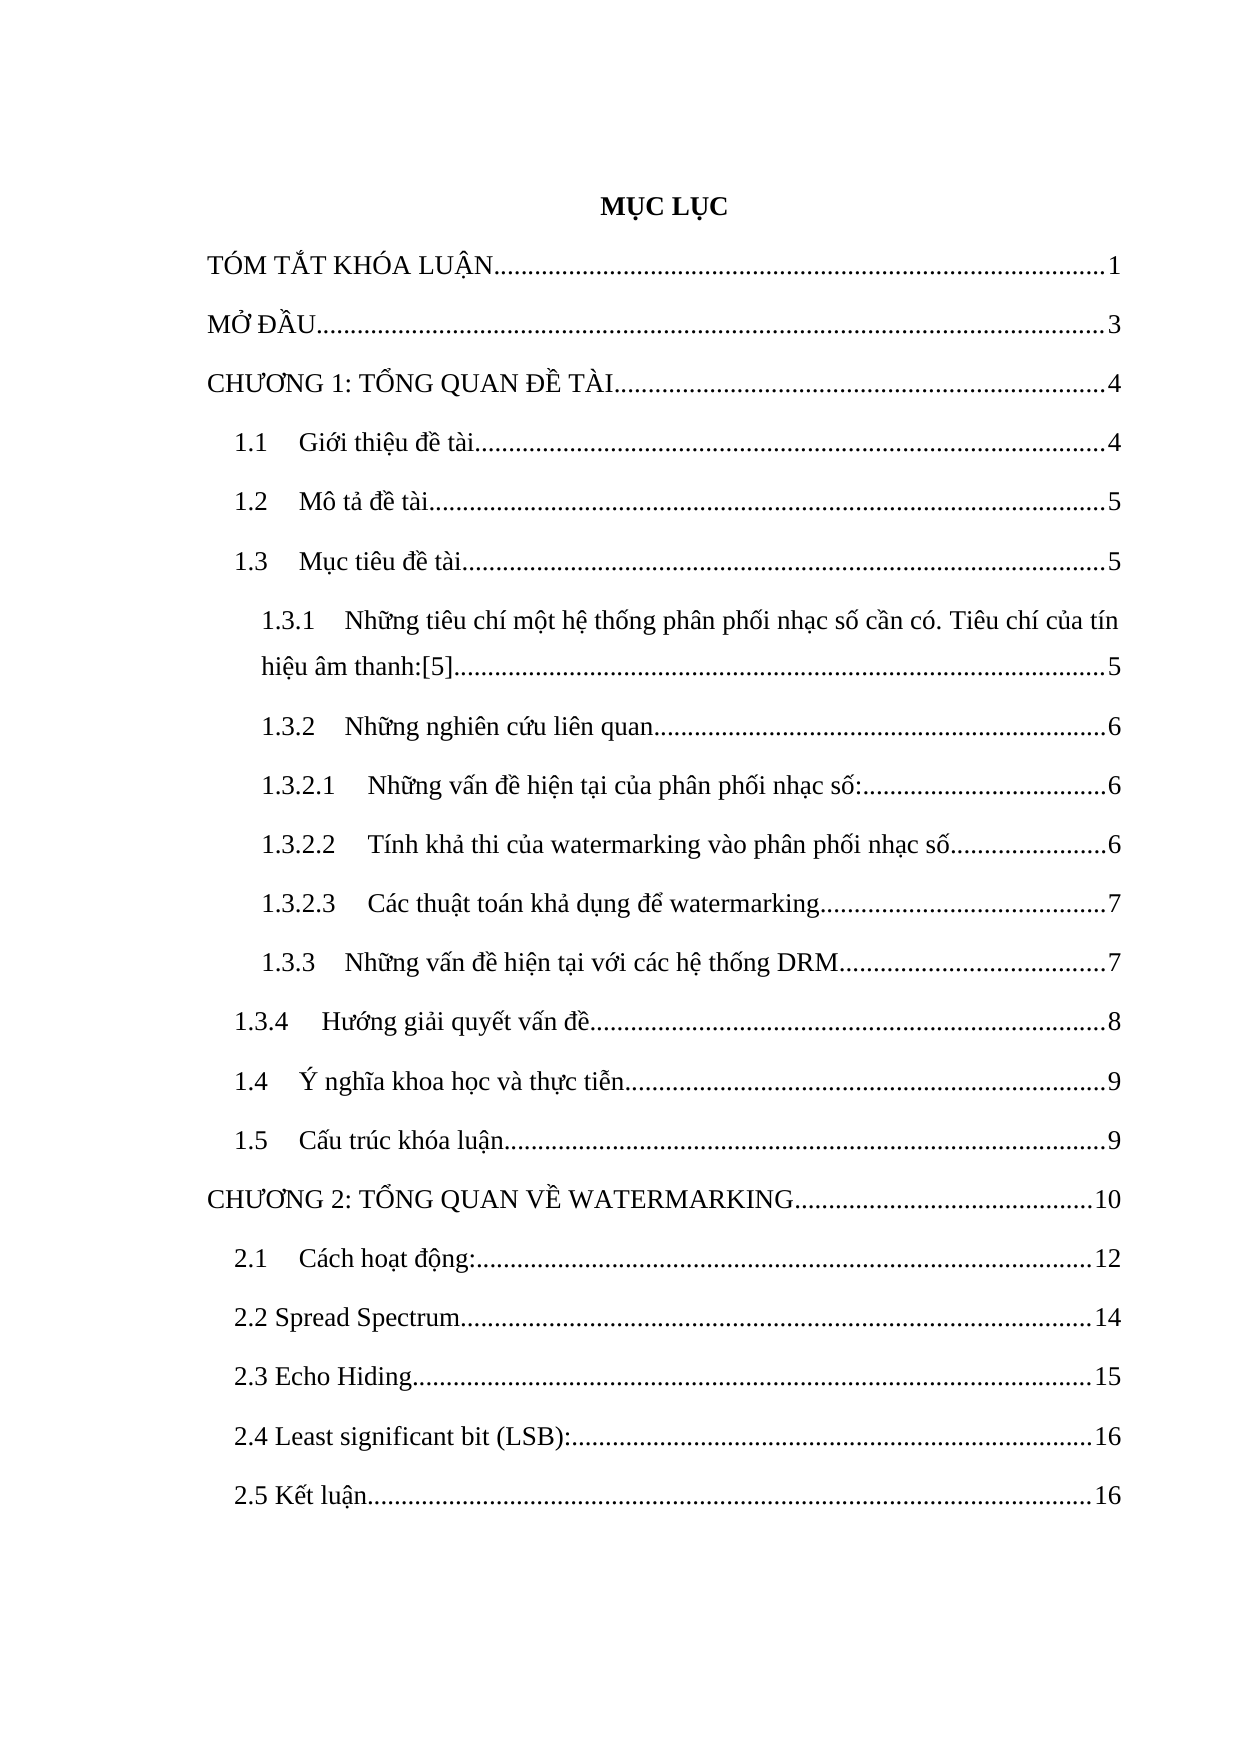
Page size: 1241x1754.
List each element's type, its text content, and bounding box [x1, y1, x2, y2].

text MỤC LỤC [207, 190, 1122, 221]
